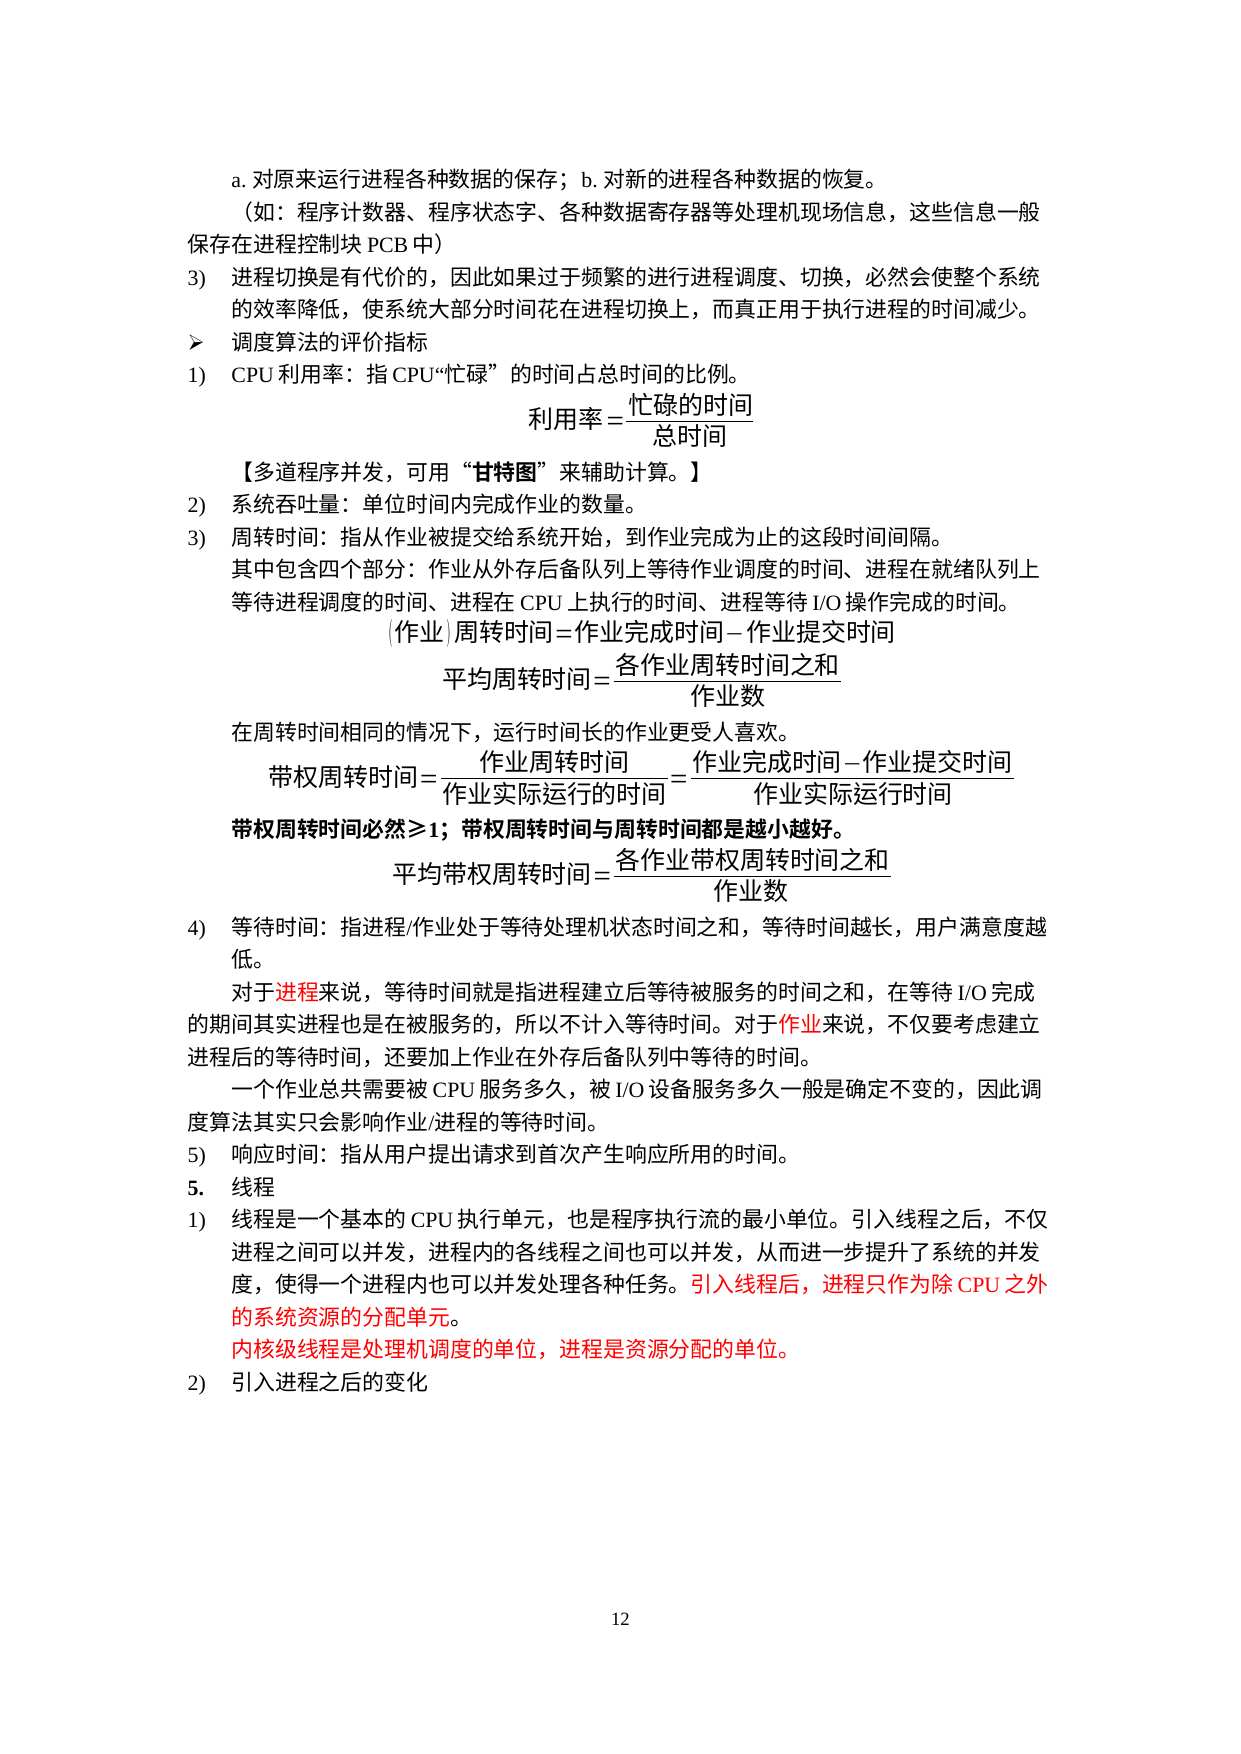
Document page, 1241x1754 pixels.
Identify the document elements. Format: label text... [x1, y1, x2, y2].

text a. 对原来运行进程各种数据的保存； b. 对新的进程各种数据的恢复。 [187, 162, 1053, 194]
text 一个作业总共需要被CPU服务多久，被I/O设备服务多久一般是确定不变的，因此调度算法其实只会影响作业/进程的等待时间。 [187, 1072, 1053, 1137]
list 等待时间：指进程/作业处于等待处理机状态时间之和，等待时间越长，用户满意度越低。 [187, 909, 1053, 974]
list 线程是一个基本的CPU执行单元，也是程序执行流的最小单位。引入线程之后，不仅进程之间可以并发，进程内的各线程之间也可以并发，从而进一步提升了系统的并发度，使得一个进程内也可以并发处理各种任务。引入线程后，进程只作为除CPU之外的系统资源的分配单元。 [187, 1202, 1053, 1332]
text 内核级线程是处理机调度的单位，进程是资源分配的单位。 [187, 1332, 1053, 1364]
list 进程切换是有代价的，因此如果过于频繁的进行进程调度、切换，必然会使整个系统的效率降低，使系统大部分时间花在进程切换上，而真正用于执行进程的时间减少。 [187, 259, 1053, 324]
list 带权周转时间必然≥1；带权周转时间与周转时间都是越小越好。 [231, 812, 1053, 844]
list 在周转时间相同的情况下，运行时间长的作业更受人喜欢。 [231, 714, 1053, 747]
text （如：程序计数器、程序状态字、各种数据寄存器等处理机现场信息，这些信息一般保存在进程控制块PCB中） [187, 194, 1053, 259]
list 引入进程之后的变化 [187, 1364, 1053, 1397]
list CPU利用率：指CPU“忙碌”的时间占总时间的比例。 [187, 357, 1053, 389]
list 周转时间：指从作业被提交给系统开始，到作业完成为止的这段时间间隔。 [187, 519, 1053, 552]
text 对于进程来说，等待时间就是指进程建立后等待被服务的时间之和，在等待I/O完成的期间其实进程也是在被服务的，所以不计入等待时间。对于作业来说，不仅要考虑建立进程后的等待时间，还要加上作业在外存后备队列中等待的时间。 [187, 974, 1053, 1072]
list 调度算法的评价指标 [187, 324, 1053, 357]
list 线程 [187, 1169, 1053, 1202]
list 【多道程序并发，可用“甘特图”来辅助计算。】 [231, 454, 1053, 487]
list 系统吞吐量：单位时间内完成作业的数量。 [187, 487, 1053, 519]
list 响应时间：指从用户提出请求到首次产生响应所用的时间。 [187, 1137, 1053, 1169]
list 其中包含四个部分：作业从外存后备队列上等待作业调度的时间、进程在就绪队列上等待进程调度的时间、进程在CPU上执行的时间、进程等待I/O操作完成的时间。 [231, 552, 1053, 617]
